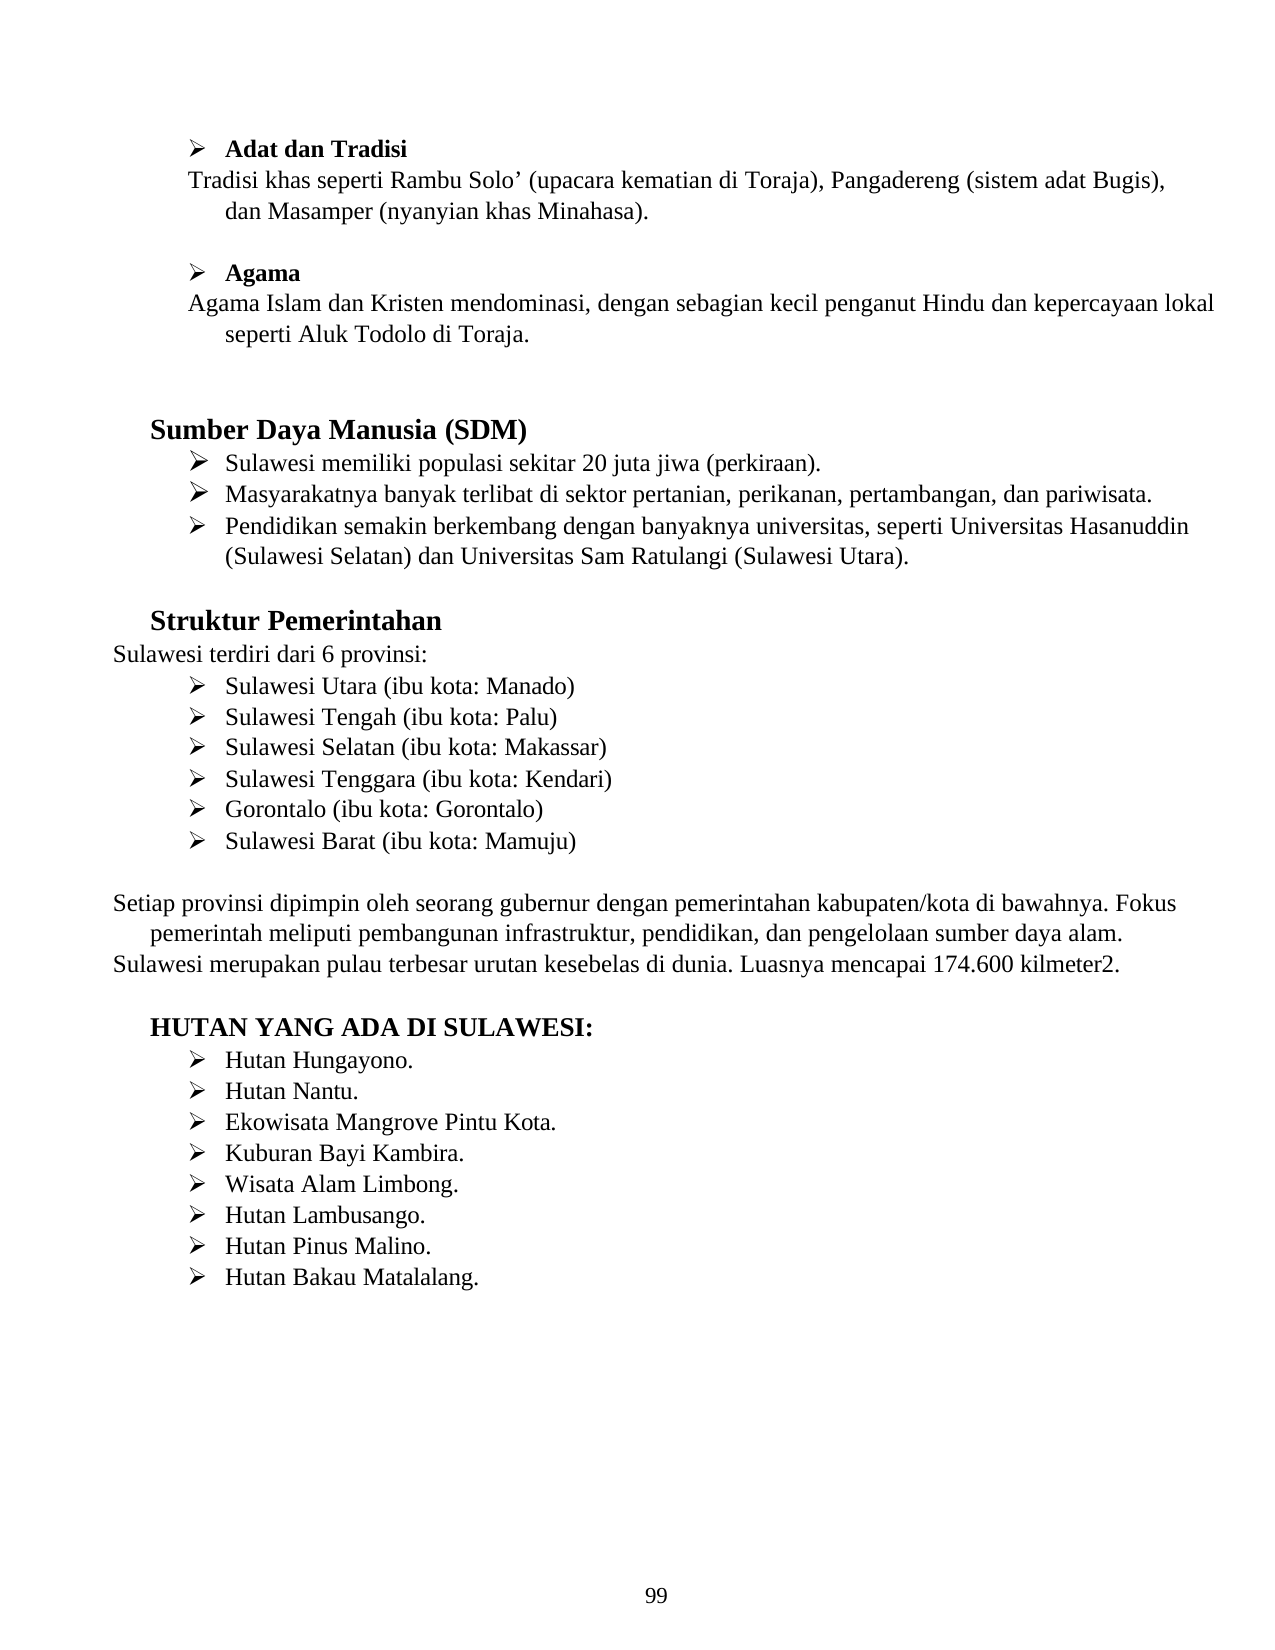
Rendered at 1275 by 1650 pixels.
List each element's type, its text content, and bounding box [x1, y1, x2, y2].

list Ekowisata Mangrove Pintu Kota. [187, 1107, 1237, 1136]
text Agama Islam dan Kristen mendominasi, dengan sebagian kecil penganut Hindu dan kepercayaan lokal seperti Aluk Todolo di Toraja. [188, 288, 1237, 348]
list Kuburan Bayi Kambira. [187, 1138, 1237, 1167]
text Sulawesi merupakan pulau terbesar urutan kesebelas di dunia. Luasnya mencapai 174.600 kilmeter2. [113, 949, 1237, 978]
subtitle Adat dan Tradisi [187, 134, 1237, 163]
list Sulawesi memiliki populasi sekitar 20 juta jiwa (perkiraan). [187, 448, 1237, 478]
subtitle Sumber Daya Manusia (SDM) [150, 412, 1237, 446]
list Hutan Lambusango. [187, 1200, 1237, 1229]
list Pendidikan semakin berkembang dengan banyaknya universitas, seperti Universitas Hasanuddin (Sulawesi Selatan) dan Universitas Sam Ratulangi (Sulawesi Utara). [187, 511, 1200, 570]
list Hutan Pinus Malino. [187, 1231, 1237, 1260]
text Sulawesi terdiri dari 6 provinsi: [113, 639, 1237, 668]
subtitle Agama [187, 258, 1237, 286]
list Hutan Bakau Matalalang. [187, 1262, 1237, 1291]
list Sulawesi Utara (ibu kota: Manado) [187, 671, 1237, 699]
subtitle HUTAN YANG ADA DI SULAWESI: [150, 1012, 1237, 1043]
list Wisata Alam Limbong. [187, 1169, 1237, 1198]
list Hutan Nantu. [187, 1076, 1237, 1105]
text Setiap provinsi dipimpin oleh seorang gubernur dengan pemerintahan kabupaten/kota di bawahnya. Fokus pemerintah meliputi pembangunan infrastruktur, pendidikan, dan pengelolaan sumber daya alam. [113, 888, 1237, 947]
list Sulawesi Barat (ibu kota: Mamuju) [187, 826, 1237, 854]
subtitle Struktur Pemerintahan [150, 603, 1237, 637]
list Sulawesi Selatan (ibu kota: Makassar) [187, 732, 1237, 761]
list Hutan Hungayono. [187, 1045, 1237, 1073]
list Sulawesi Tengah (ibu kota: Palu) [187, 702, 1237, 730]
text Tradisi khas seperti Rambu Solo’ (upacara kematian di Toraja), Pangadereng (sistem adat Bugis), dan Masamper (nyanyian khas Minahasa). [188, 165, 1201, 224]
list Masyarakatnya banyak terlibat di sektor pertanian, perikanan, pertambangan, dan pariwisata. [187, 479, 1237, 509]
list Gorontalo (ibu kota: Gorontalo) [187, 794, 1237, 823]
list Sulawesi Tenggara (ibu kota: Kendari) [187, 764, 1237, 792]
